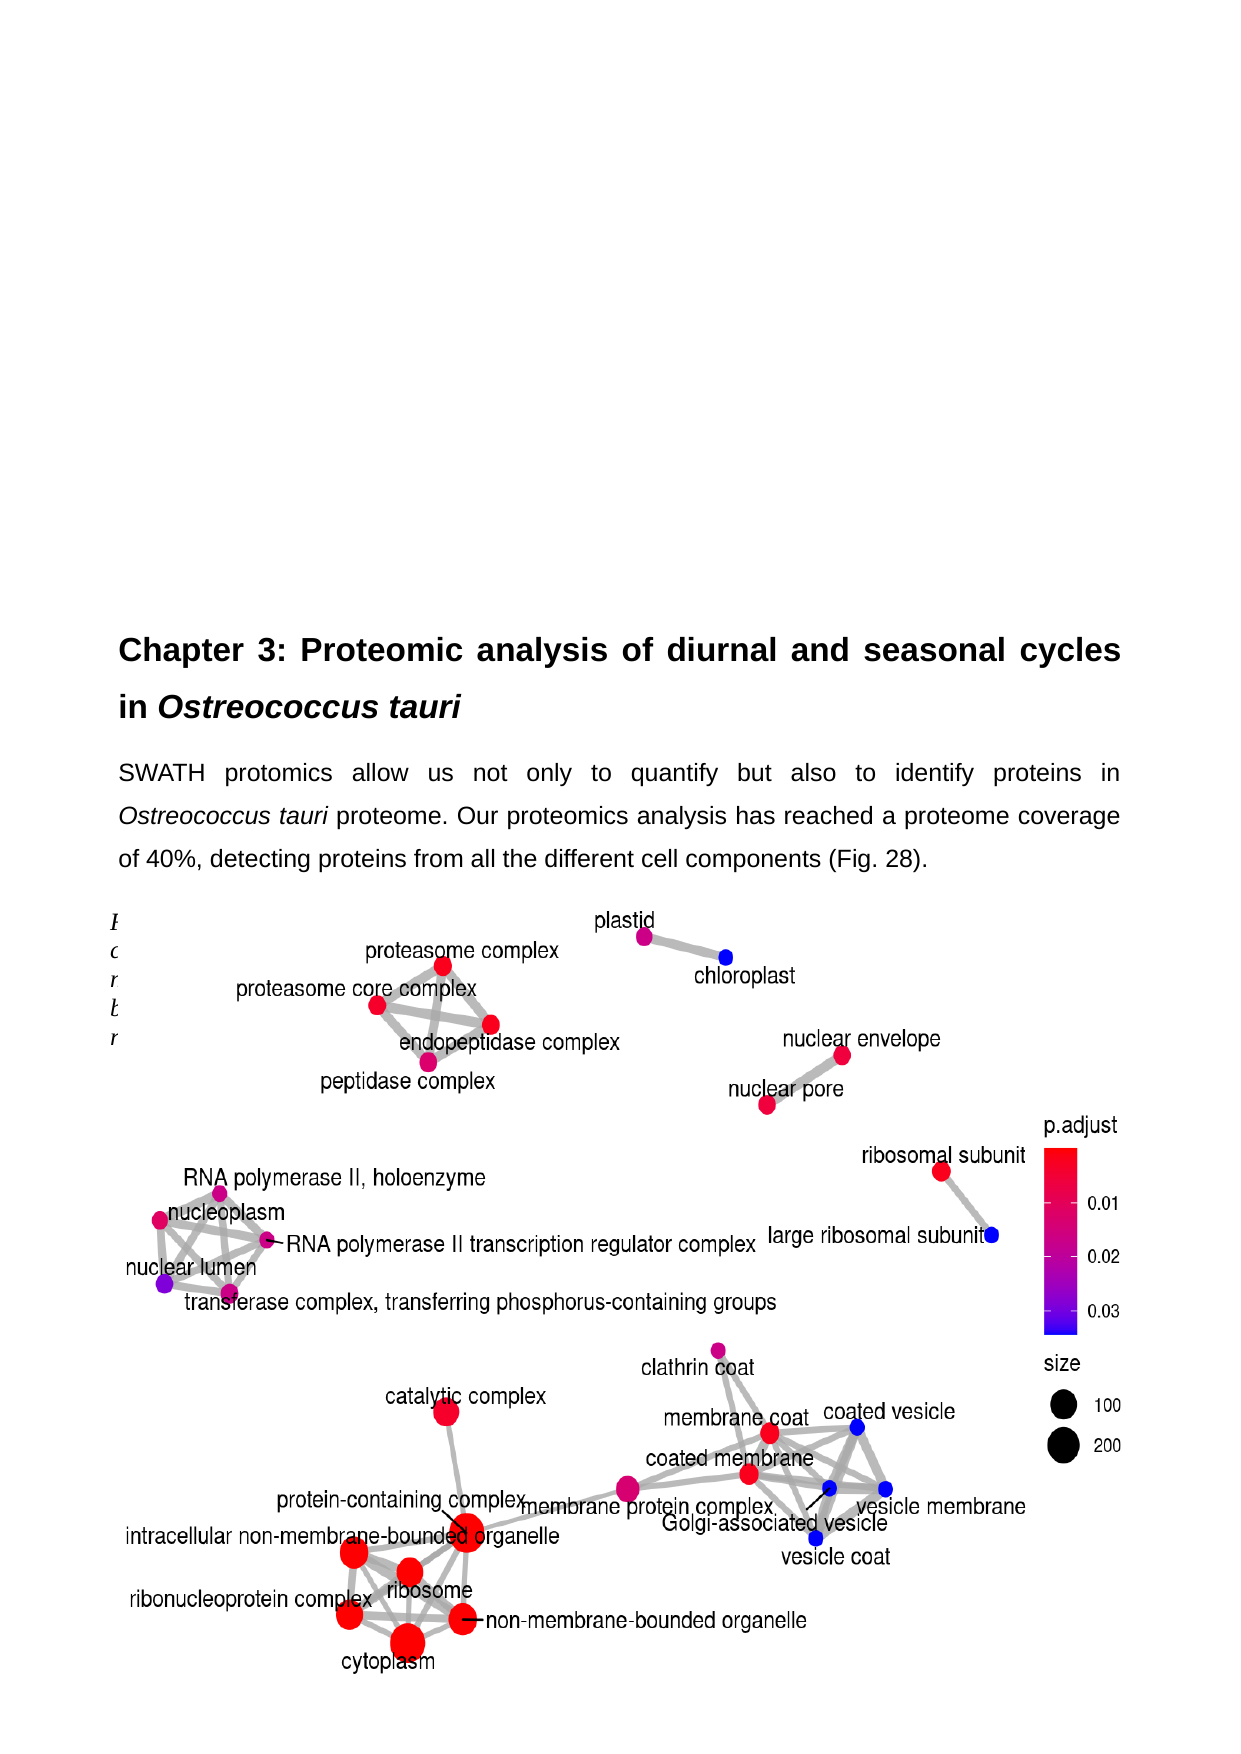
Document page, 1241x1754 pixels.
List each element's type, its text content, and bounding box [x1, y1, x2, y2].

text SWATH protomics allow us not only to quantify but also to identify proteins in Ostreococcus tauri proteome. Our proteomics analysis has reached a proteome coverage of 40%, detecting proteins from all the different cell components (Fig. 28). [118, 758, 1122, 873]
subtitle Chapter 3: Proteomic analysis of diurnal and seasonal cycles in Ostreococcus tauri [118, 630, 1122, 726]
picture [118, 901, 1121, 1678]
